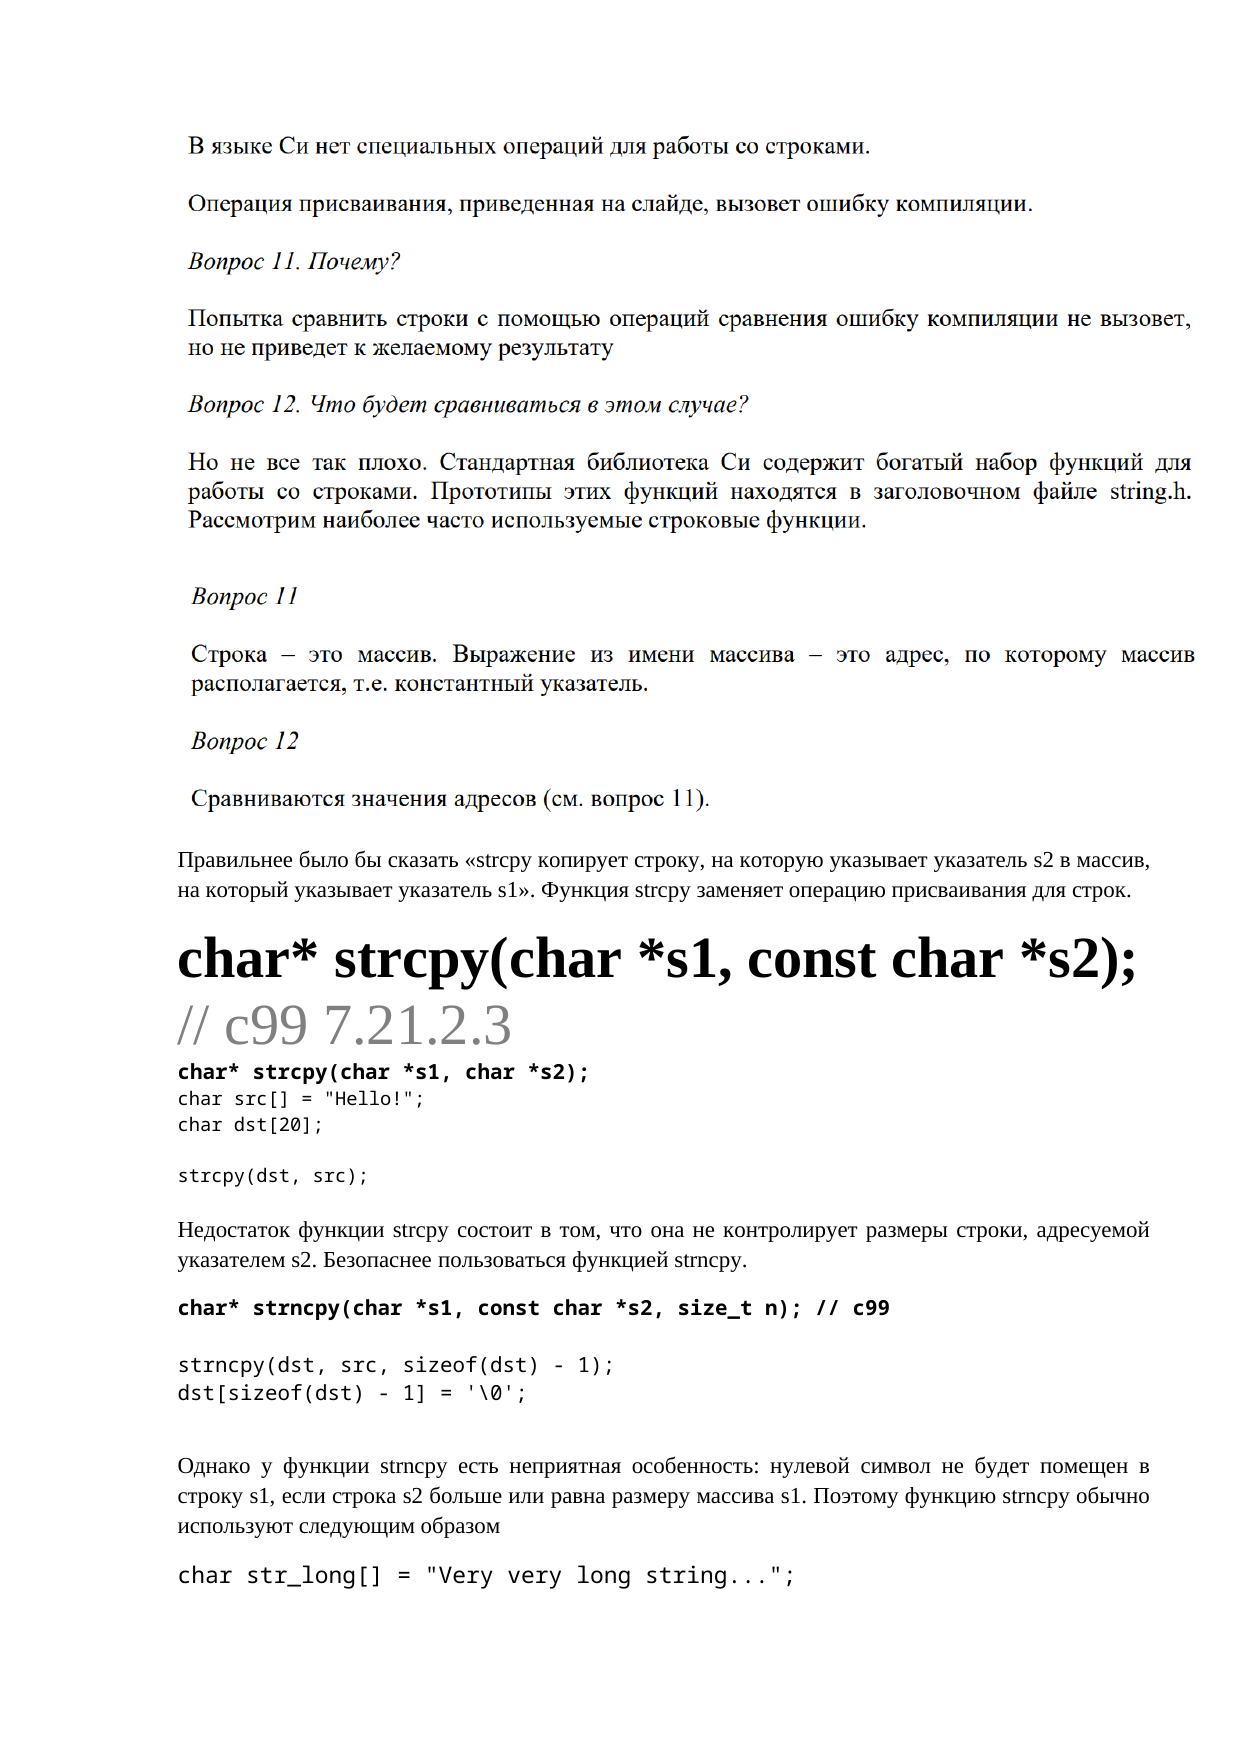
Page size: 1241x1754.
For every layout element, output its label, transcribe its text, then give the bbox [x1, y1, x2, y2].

text strcpy(dst, src); [177, 1162, 1152, 1188]
text Однако у функции strncpy есть неприятная особенность: нулевой символ не будет помещен в строку s1, если строка s2 больше или равна размеру массива s1. Поэтому функцию strncpy обычно используют следующим образом [177, 1452, 1152, 1539]
text char dst[20]; [177, 1111, 1152, 1137]
picture [177, 118, 1219, 549]
text char src[] = "Hello!"; [177, 1086, 1152, 1111]
picture [177, 567, 1208, 827]
text char str_long[] = "Very very long string..."; [177, 1559, 1152, 1591]
text dst[sizeof(dst) - 1] = '\0'; [177, 1378, 1152, 1407]
text strncpy(dst, src, sizeof(dst) - 1); [177, 1350, 1152, 1378]
text Недостаток функции strcpy состоит в том, что она не контролирует размеры строки, адресуемой указателем s2. Безопаснее пользоваться функцией strncpy. [177, 1216, 1152, 1273]
text char* strcpy(char *s1, const char *s2); // c99 7.21.2.3 [177, 923, 1152, 1057]
text Правильнее было бы сказать «strcpy копирует строку, на которую указывает указатель s2 в массив, на который указывает указатель s1». Функция strcpy заменяет операцию присваивания для строк. [177, 846, 1152, 902]
text char* strncpy(char *s1, const char *s2, size_t n); // c99 [177, 1293, 1152, 1322]
text char* strcpy(char *s1, char *s2); [177, 1057, 1152, 1086]
